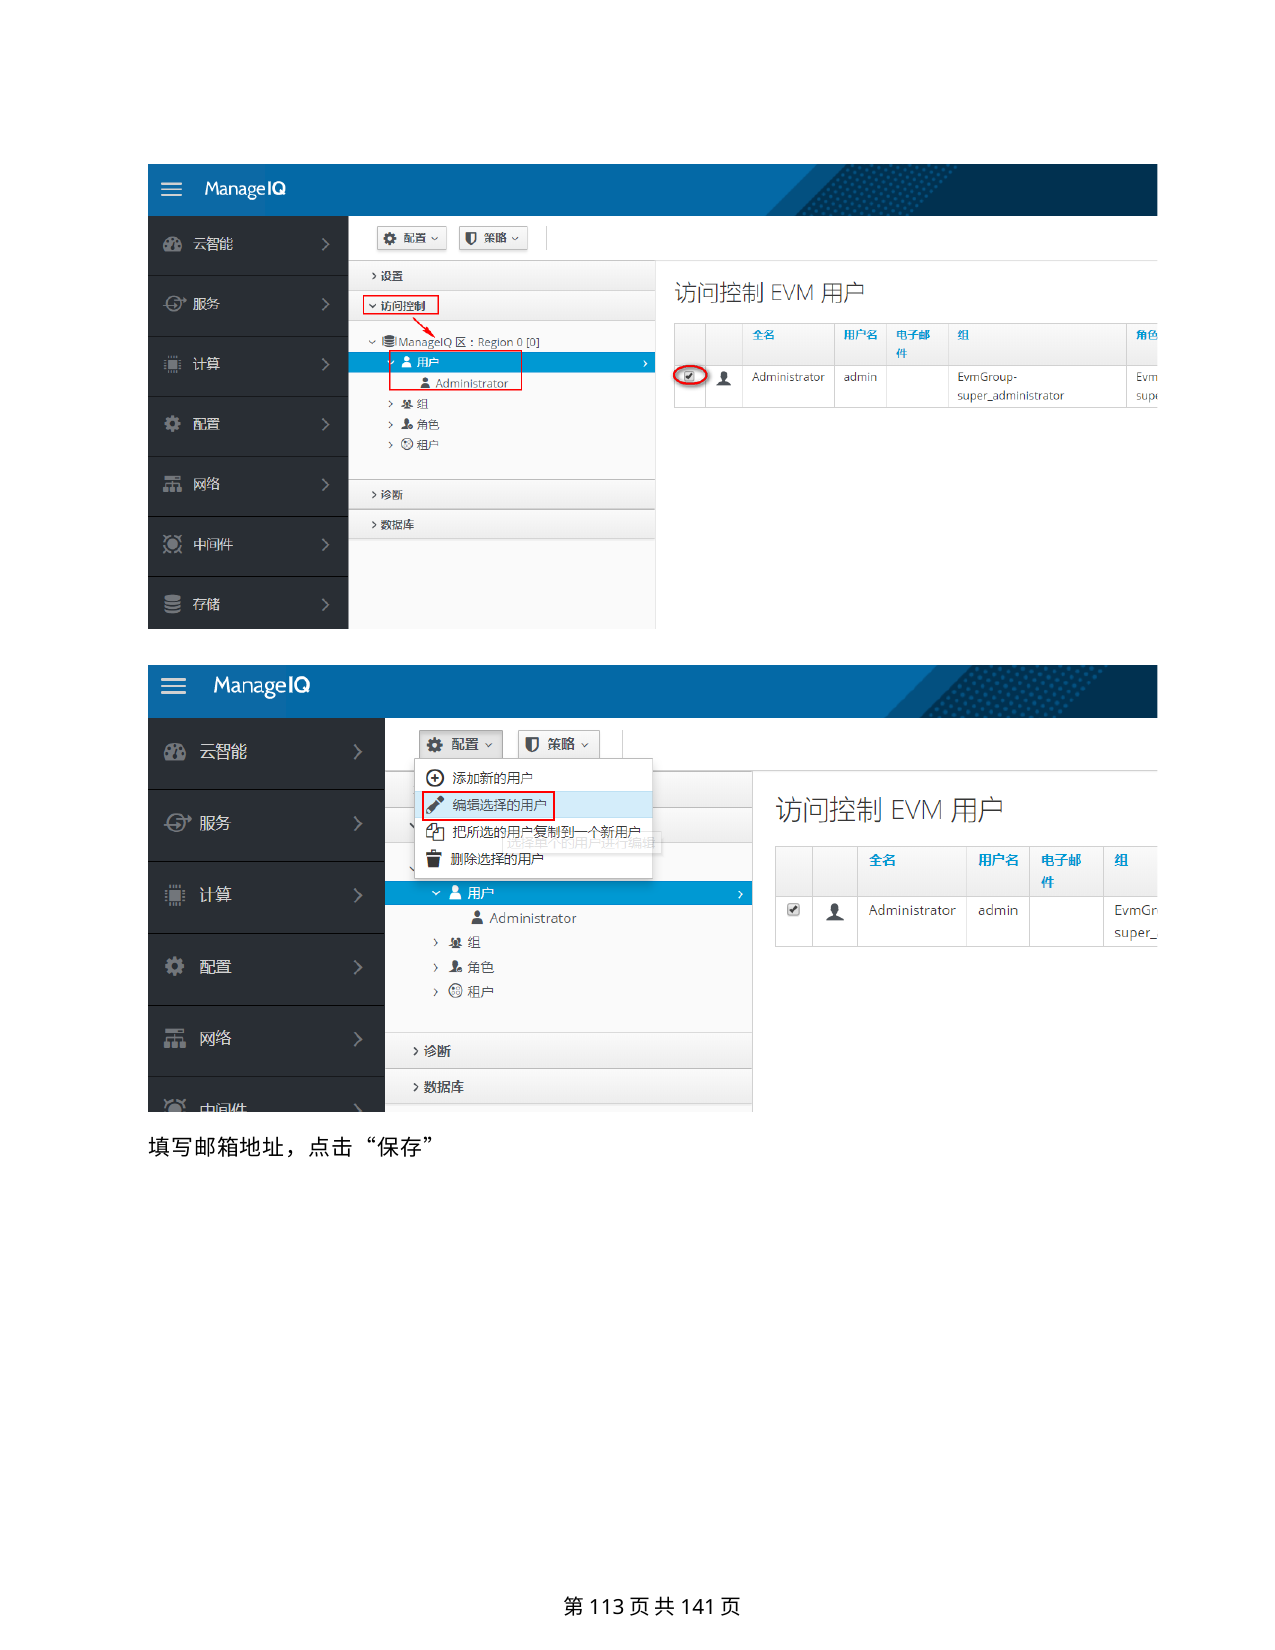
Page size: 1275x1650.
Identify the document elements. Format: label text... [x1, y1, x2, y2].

picture [148, 164, 1158, 629]
picture [148, 665, 1158, 1112]
text 填写邮箱地址，点击“保存” [148, 1127, 1156, 1165]
